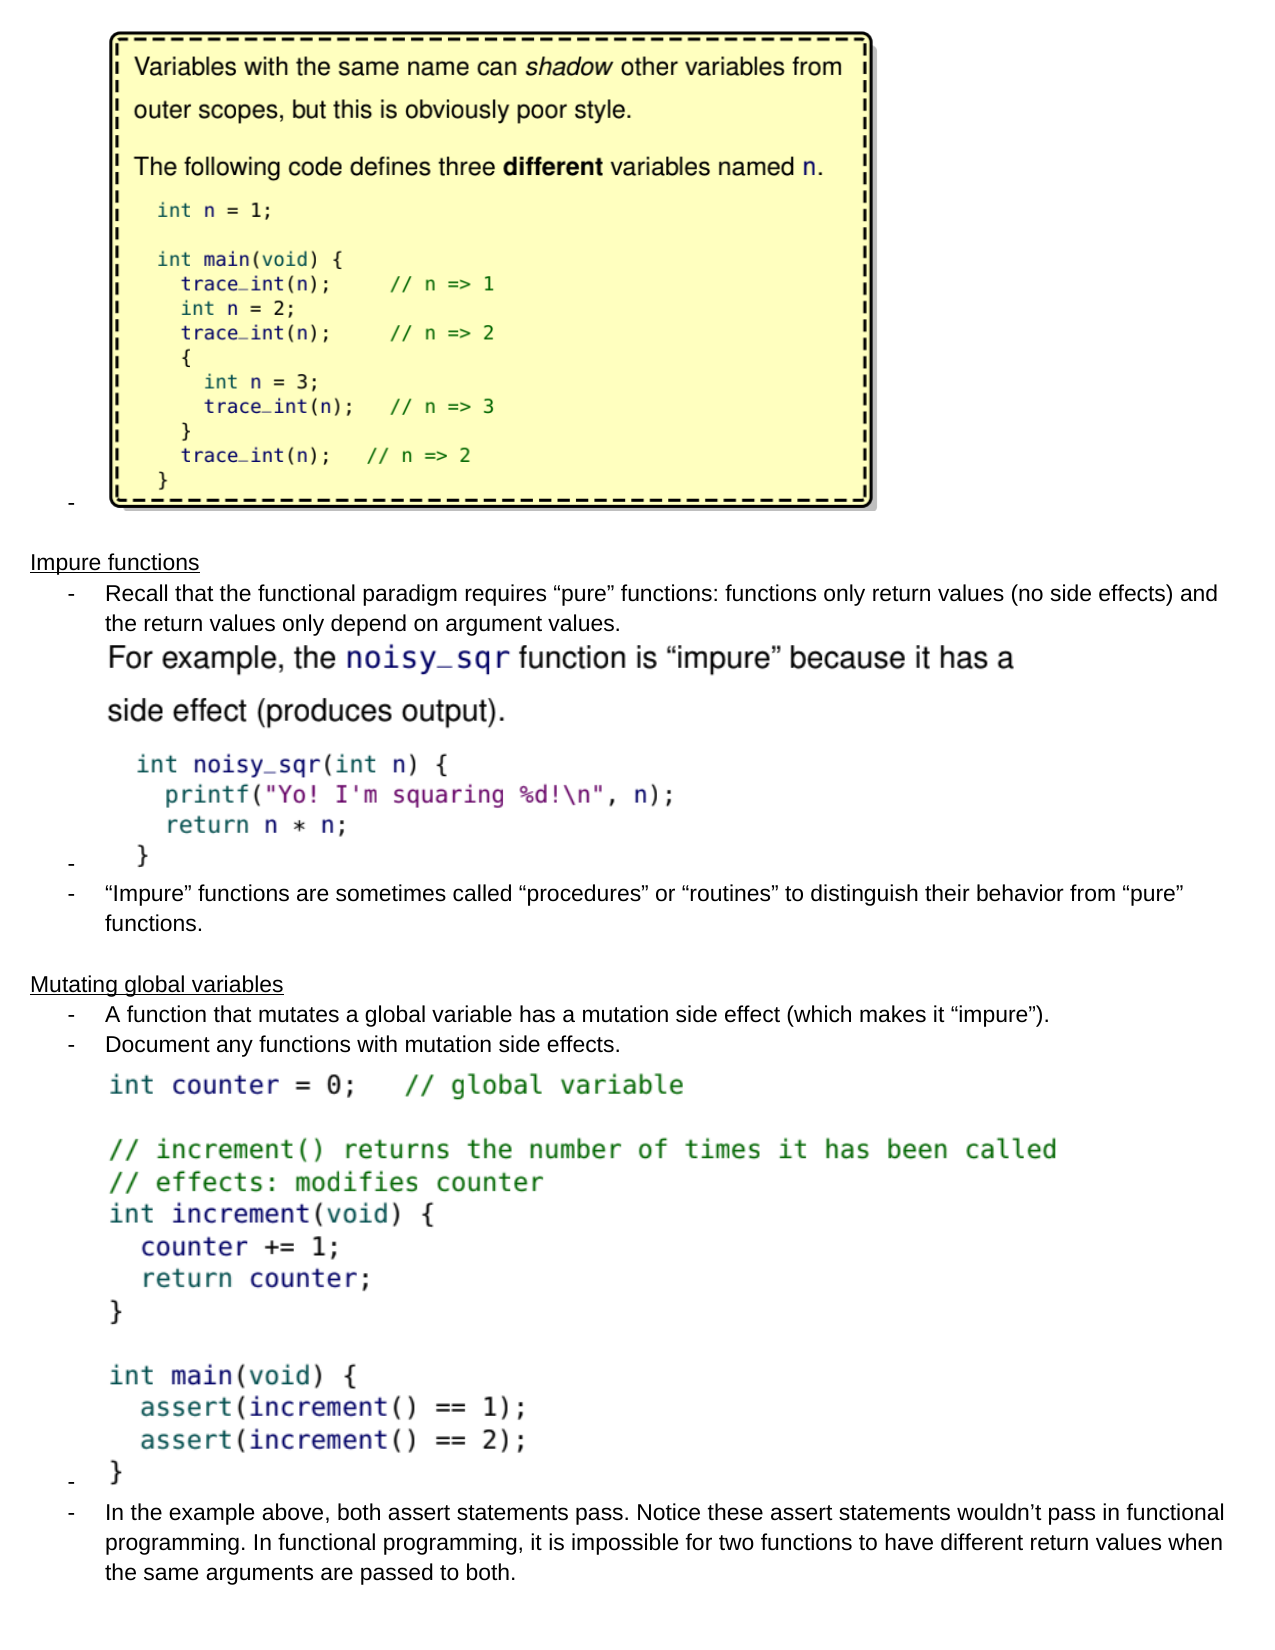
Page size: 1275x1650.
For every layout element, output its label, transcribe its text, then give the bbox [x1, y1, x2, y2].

list “Impure” functions are sometimes called “procedures” or “routines” to distinguish their behavior from “pure” functions. [67, 880, 1245, 937]
list Recall that the functional paradigm requires “pure” functions: functions only return values (no side effects) and the return values only depend on argument values. [67, 579, 1245, 636]
picture [105, 640, 1025, 872]
list In the example above, both assert statements pass. Notice these assert statements wouldn’t pass in functional programming. In functional programming, it is impossible for two functions to have different return values when the same arguments are passed to both. [67, 1498, 1245, 1585]
list Document any functions with mutation side effects. [67, 1031, 1245, 1058]
list A function that mutates a global variable has a mutation side effect (which makes it “impure”). [67, 1001, 1245, 1027]
picture [105, 1061, 1065, 1490]
picture [105, 30, 878, 511]
text Mutating global variables [30, 971, 1245, 997]
text Impure functions [30, 549, 1245, 576]
